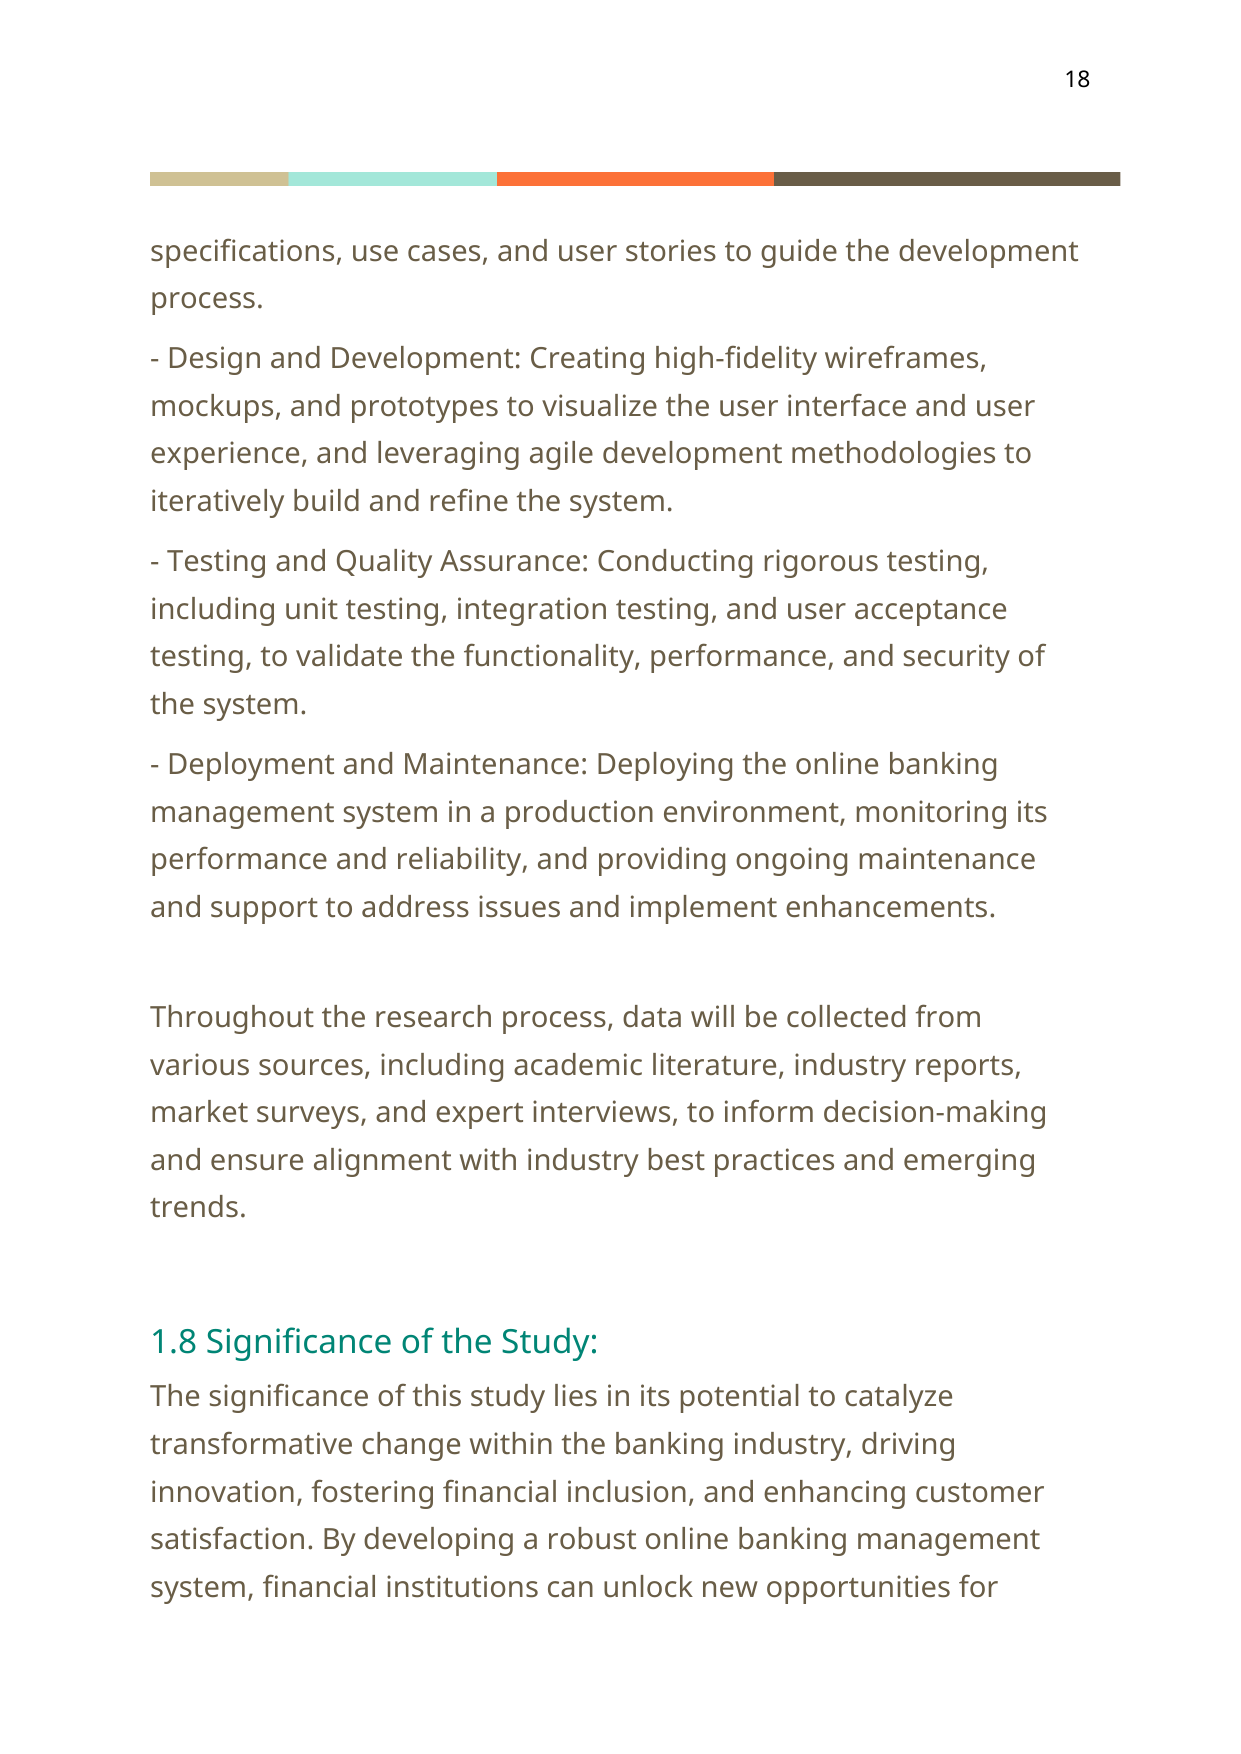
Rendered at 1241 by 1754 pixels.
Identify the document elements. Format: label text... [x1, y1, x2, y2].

subtitle 1.8 Significance of the Study: [150, 1318, 1090, 1363]
text - Design and Development: Creating high-fidelity wireframes, mockups, and prototypes to visualize the user interface and user experience, and leveraging agile development methodologies to iteratively build and refine the system. [150, 338, 1090, 520]
text Throughout the research process, data will be collected from various sources, including academic literature, industry reports, market surveys, and expert interviews, to inform decision-making and ensure alignment with industry best practices and emerging trends. [150, 996, 1090, 1226]
text - Deployment and Maintenance: Deploying the online banking management system in a production environment, monitoring its performance and reliability, and providing ongoing maintenance and support to address issues and implement enhancements. [150, 743, 1090, 926]
picture [150, 172, 1121, 186]
text - Testing and Quality Assurance: Conducting rigorous testing, including unit testing, integration testing, and user acceptance testing, to validate the functionality, performance, and security of the system. [150, 541, 1090, 723]
